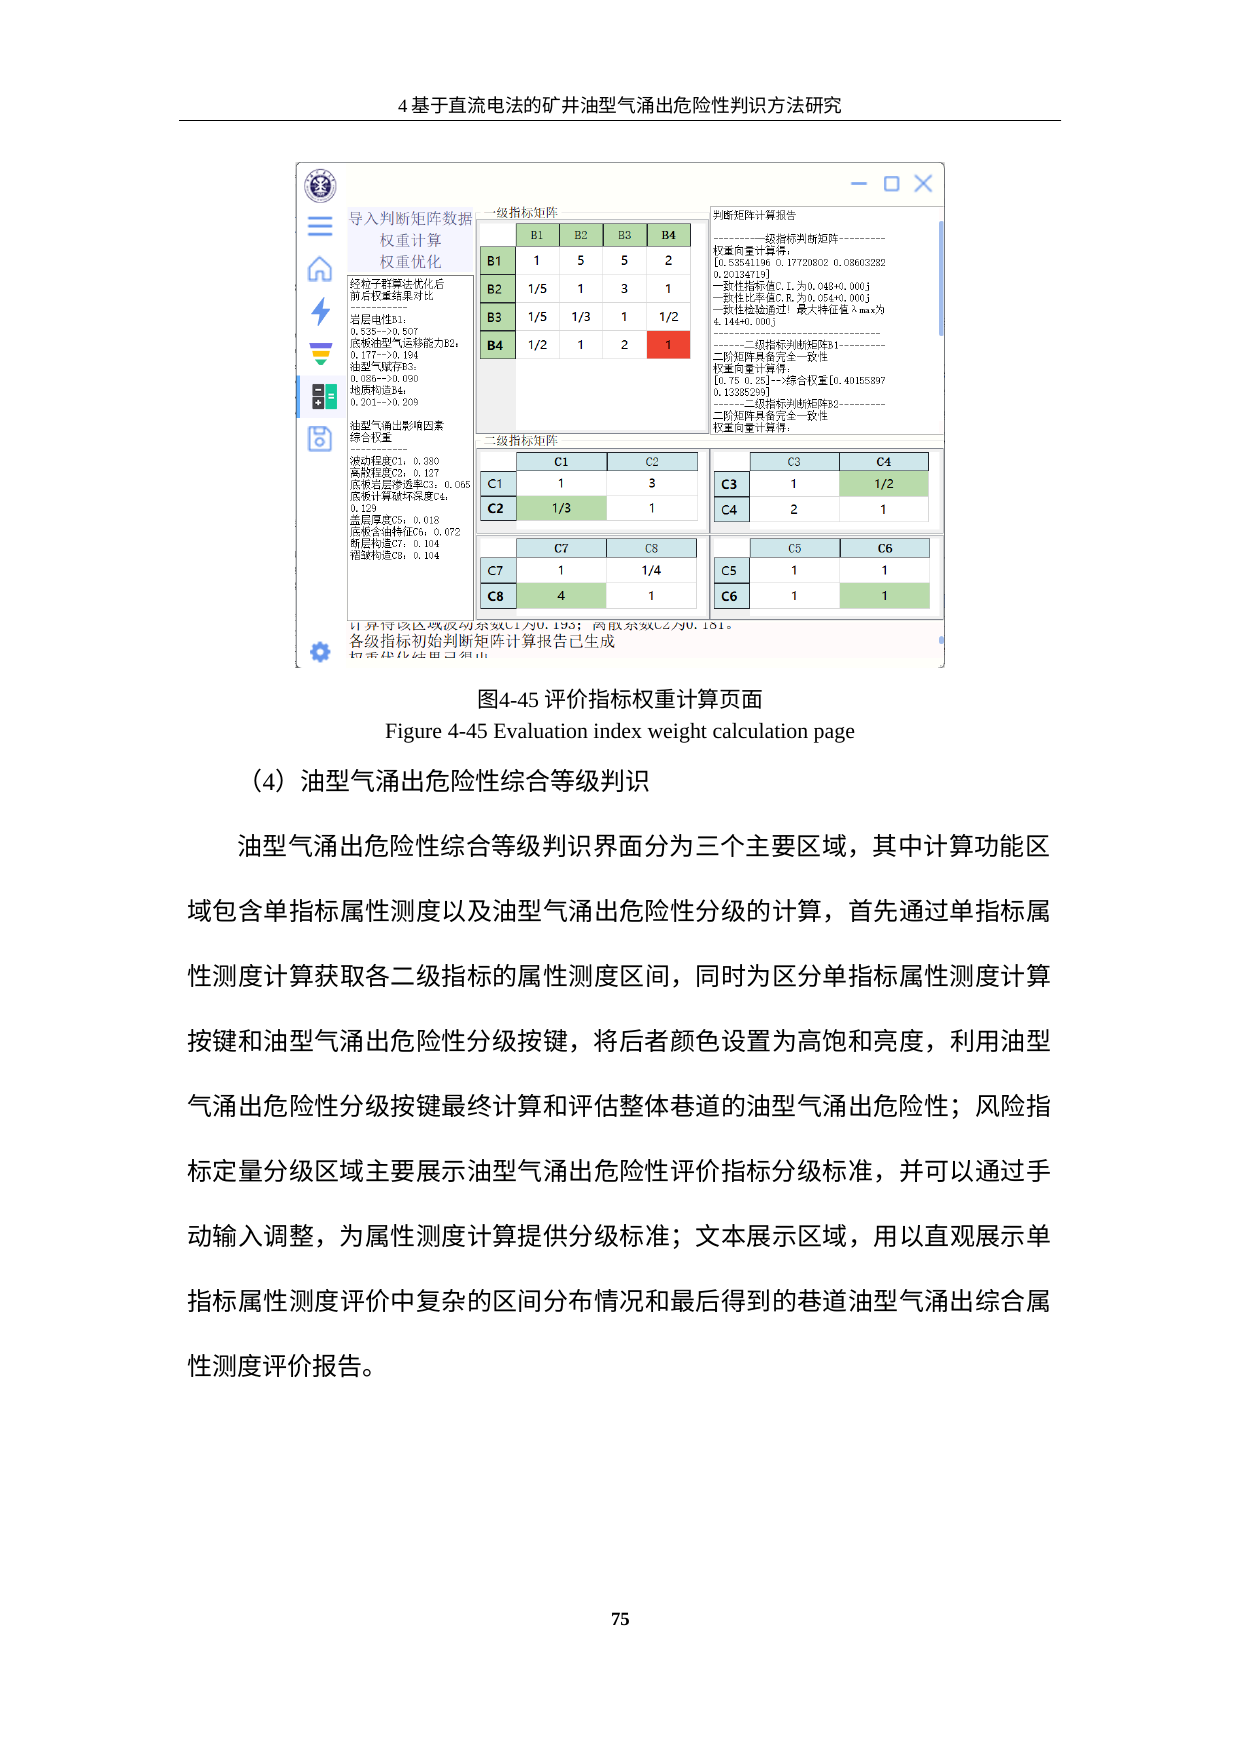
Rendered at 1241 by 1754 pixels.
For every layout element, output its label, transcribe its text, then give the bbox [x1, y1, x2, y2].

text 油型气涌出危险性综合等级判识界面分为三个主要区域，其中计算功能区域包含单指标属性测度以及油型气涌出危险性分级的计算，首先通过单指标属性测度计算获取各二级指标的属性测度区间，同时为区分单指标属性测度计算按键和油型气涌出危险性分级按键，将后者颜色设置为高饱和亮度，利用油型气涌出危险性分级按键最终计算和评估整体巷道的油型气涌出危险性；风险指标定量分级区域主要展示油型气涌出危险性评价指标分级标准，并可以通过手动输入调整，为属性测度计算提供分级标准；文本展示区域，用以直观展示单指标属性测度评价中复杂的区间分布情况和最后得到的巷道油型气涌出综合属性测度评价报告。 [187, 812, 1053, 1397]
text （4）油型气涌出危险性综合等级判识 [187, 747, 1053, 812]
picture [295, 162, 945, 668]
